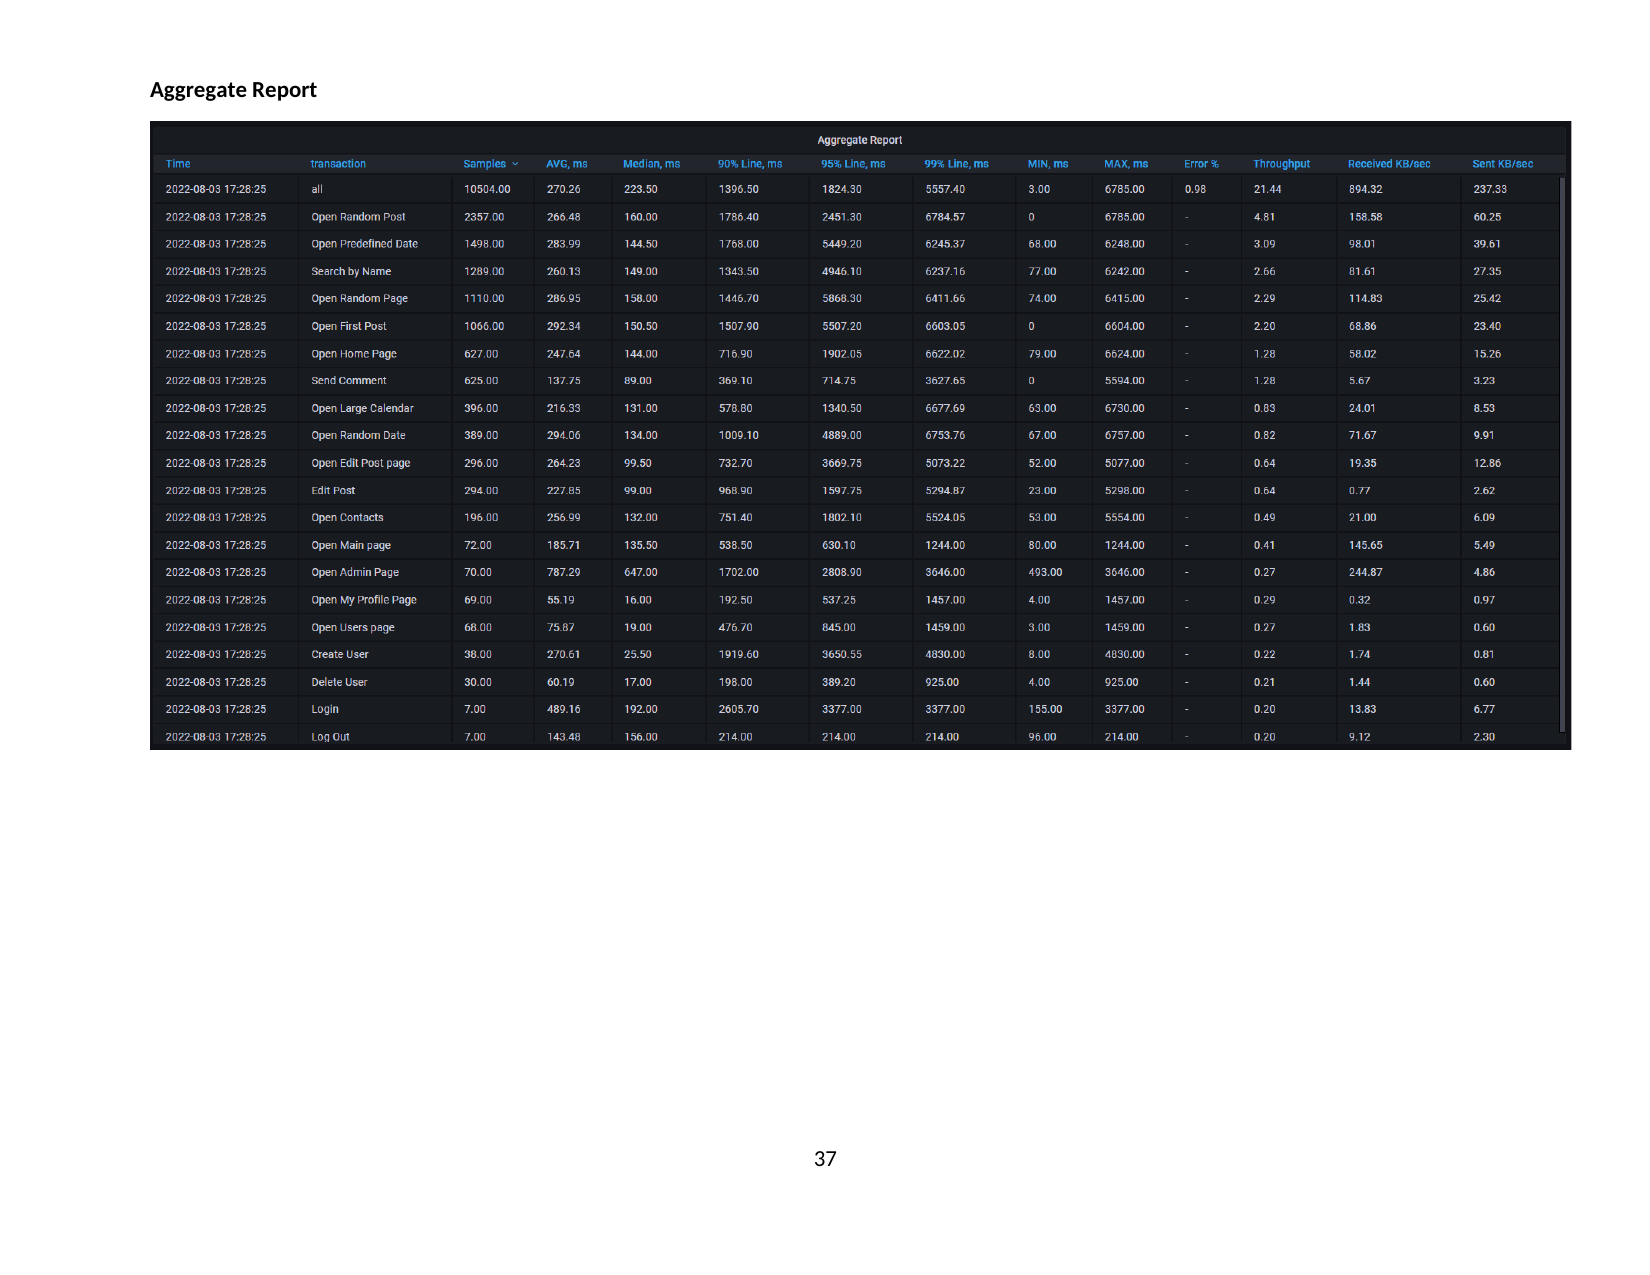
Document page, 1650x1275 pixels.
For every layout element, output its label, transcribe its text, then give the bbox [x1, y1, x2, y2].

picture [150, 121, 1572, 750]
text Aggregate Report [150, 75, 1575, 103]
